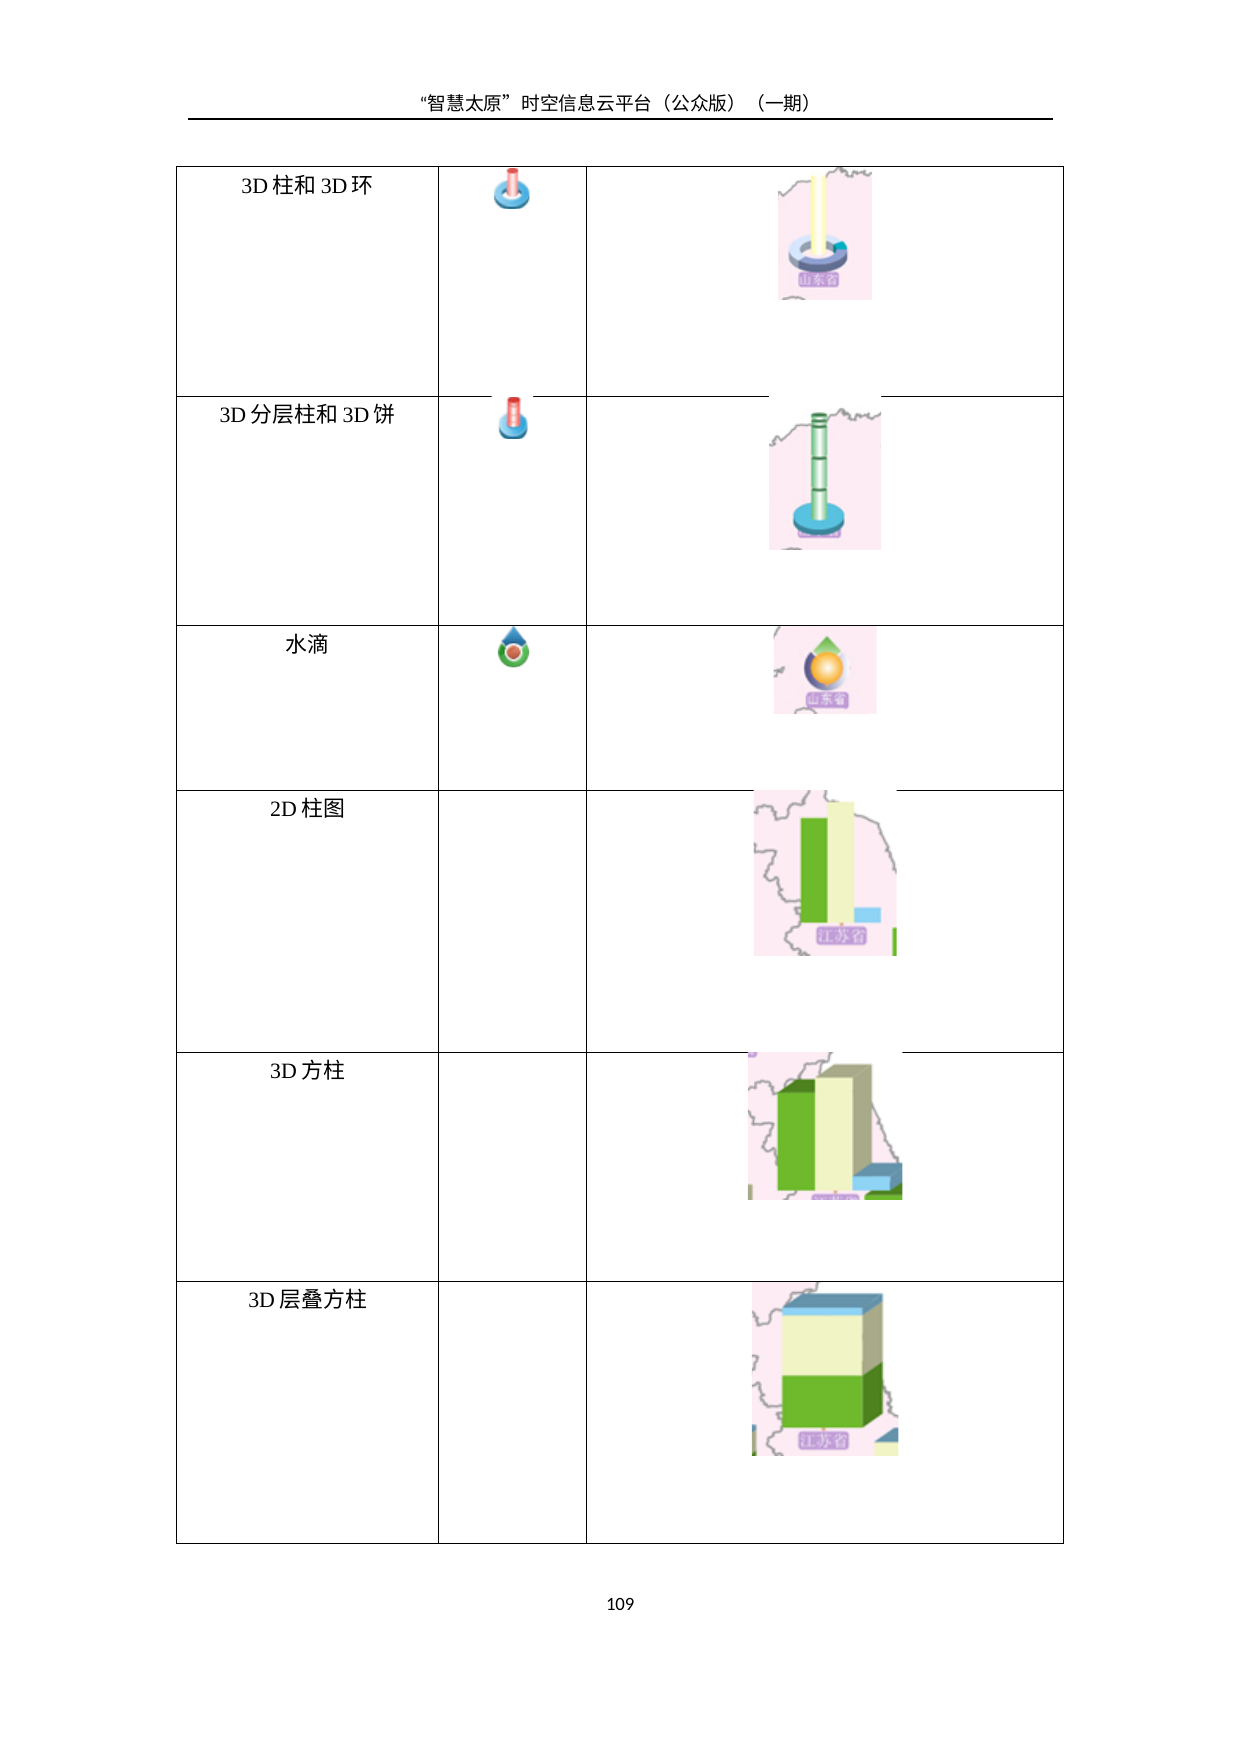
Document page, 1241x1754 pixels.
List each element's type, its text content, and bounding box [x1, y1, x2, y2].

table_cell [587, 1282, 1063, 1543]
picture [491, 396, 534, 439]
table_cell 3D层叠方柱 [177, 1282, 438, 1543]
table_cell [587, 397, 1063, 625]
table_cell [439, 397, 586, 625]
table_cell [439, 791, 586, 1052]
picture [773, 626, 877, 714]
picture [491, 167, 534, 209]
picture [753, 790, 897, 956]
picture [778, 167, 873, 300]
table_cell [587, 626, 1063, 789]
picture [491, 626, 534, 668]
picture [769, 396, 882, 550]
table_cell [439, 1282, 586, 1543]
table_cell [439, 167, 586, 396]
table_cell 3D柱和3D环 [177, 167, 438, 396]
table_cell 水滴 [177, 626, 438, 789]
table_cell 3D方柱 [177, 1053, 438, 1281]
table_cell [587, 1053, 1063, 1281]
table_cell [587, 167, 1063, 396]
table_cell [587, 791, 1063, 1052]
table_cell [439, 1053, 586, 1281]
picture [747, 1052, 903, 1200]
table_cell [439, 626, 586, 789]
picture [751, 1282, 899, 1456]
table_cell 3D分层柱和3D饼 [177, 397, 438, 625]
table_cell 2D柱图 [177, 791, 438, 1052]
